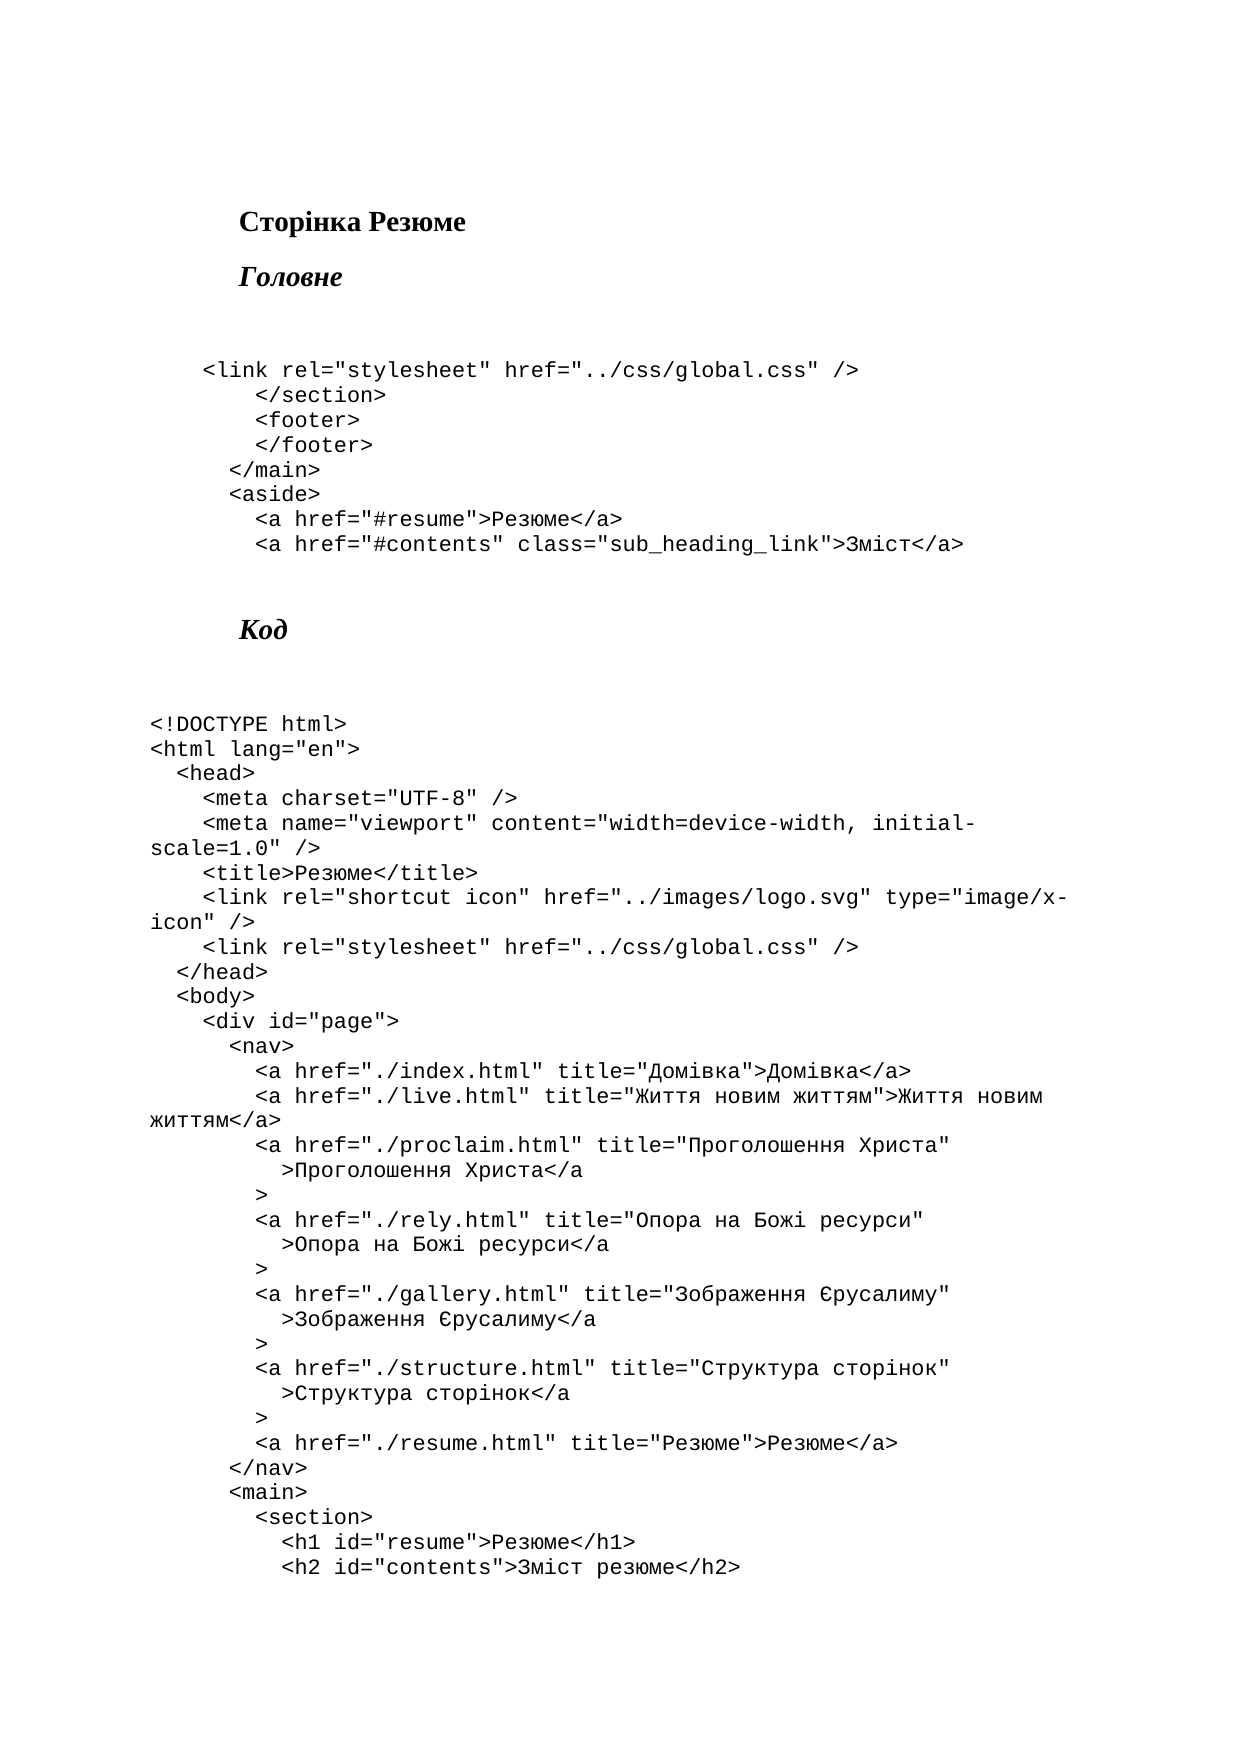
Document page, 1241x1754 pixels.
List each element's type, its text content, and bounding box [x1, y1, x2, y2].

text <body> [150, 986, 1090, 1011]
text <a href="#contents" class="sub_heading_link">Зміст</a> [150, 533, 1090, 558]
text > [150, 1184, 1090, 1209]
text <link rel="stylesheet" href="../css/global.css" /> [150, 936, 1090, 961]
text </section> [150, 384, 1090, 409]
text <a href="#resume">Резюме</a> [150, 508, 1090, 533]
text <footer> [150, 409, 1090, 434]
text > [150, 1407, 1090, 1432]
text <nav> [150, 1035, 1090, 1060]
text </nav> [150, 1457, 1090, 1482]
text <a href="./live.html" title="Життя новим життям">Життя новим життям</a> [150, 1085, 1090, 1134]
text <link rel="stylesheet" href="../css/global.css" /> [150, 359, 1090, 384]
text <a href="./proclaim.html" title="Проголошення Христа" [150, 1134, 1090, 1159]
text Код [150, 612, 1090, 646]
text >Опора на Божі ресурси</a [150, 1234, 1090, 1258]
text > [150, 1258, 1090, 1283]
text Головне [150, 259, 1090, 292]
text <meta name="viewport" content="width=device-width, initial-scale=1.0" /> [150, 812, 1090, 862]
text <div id="page"> [150, 1011, 1090, 1035]
text <main> [150, 1482, 1090, 1506]
text > [150, 1333, 1090, 1358]
text <h2 id="contents">Зміст резюме</h2> [150, 1556, 1090, 1581]
text <aside> [150, 483, 1090, 508]
text </head> [150, 961, 1090, 986]
text >Проголошення Христа</a [150, 1159, 1090, 1184]
text <meta charset="UTF-8" /> [150, 787, 1090, 812]
text <link rel="shortcut icon" href="../images/logo.svg" type="image/x-icon" /> [150, 887, 1090, 936]
text <a href="./gallery.html" title="Зображення Єрусалиму" [150, 1283, 1090, 1308]
text <a href="./resume.html" title="Резюме">Резюме</a> [150, 1432, 1090, 1457]
text <a href="./structure.html" title="Структура сторінок" [150, 1358, 1090, 1382]
text >Структура сторінок</a [150, 1382, 1090, 1407]
text <h1 id="resume">Резюме</h1> [150, 1531, 1090, 1556]
text </footer> [150, 434, 1090, 459]
text <head> [150, 763, 1090, 787]
text <a href="./index.html" title="Домівка">Домівка</a> [150, 1060, 1090, 1085]
text <!DOCTYPE html> [150, 713, 1090, 738]
text Сторінка Резюме [150, 204, 1090, 238]
text <html lang="en"> [150, 738, 1090, 763]
text <title>Резюме</title> [150, 862, 1090, 887]
text </main> [150, 459, 1090, 483]
text >Зображення Єрусалиму</a [150, 1308, 1090, 1333]
text <section> [150, 1506, 1090, 1531]
text <a href="./rely.html" title="Опора на Божі ресурси" [150, 1209, 1090, 1234]
